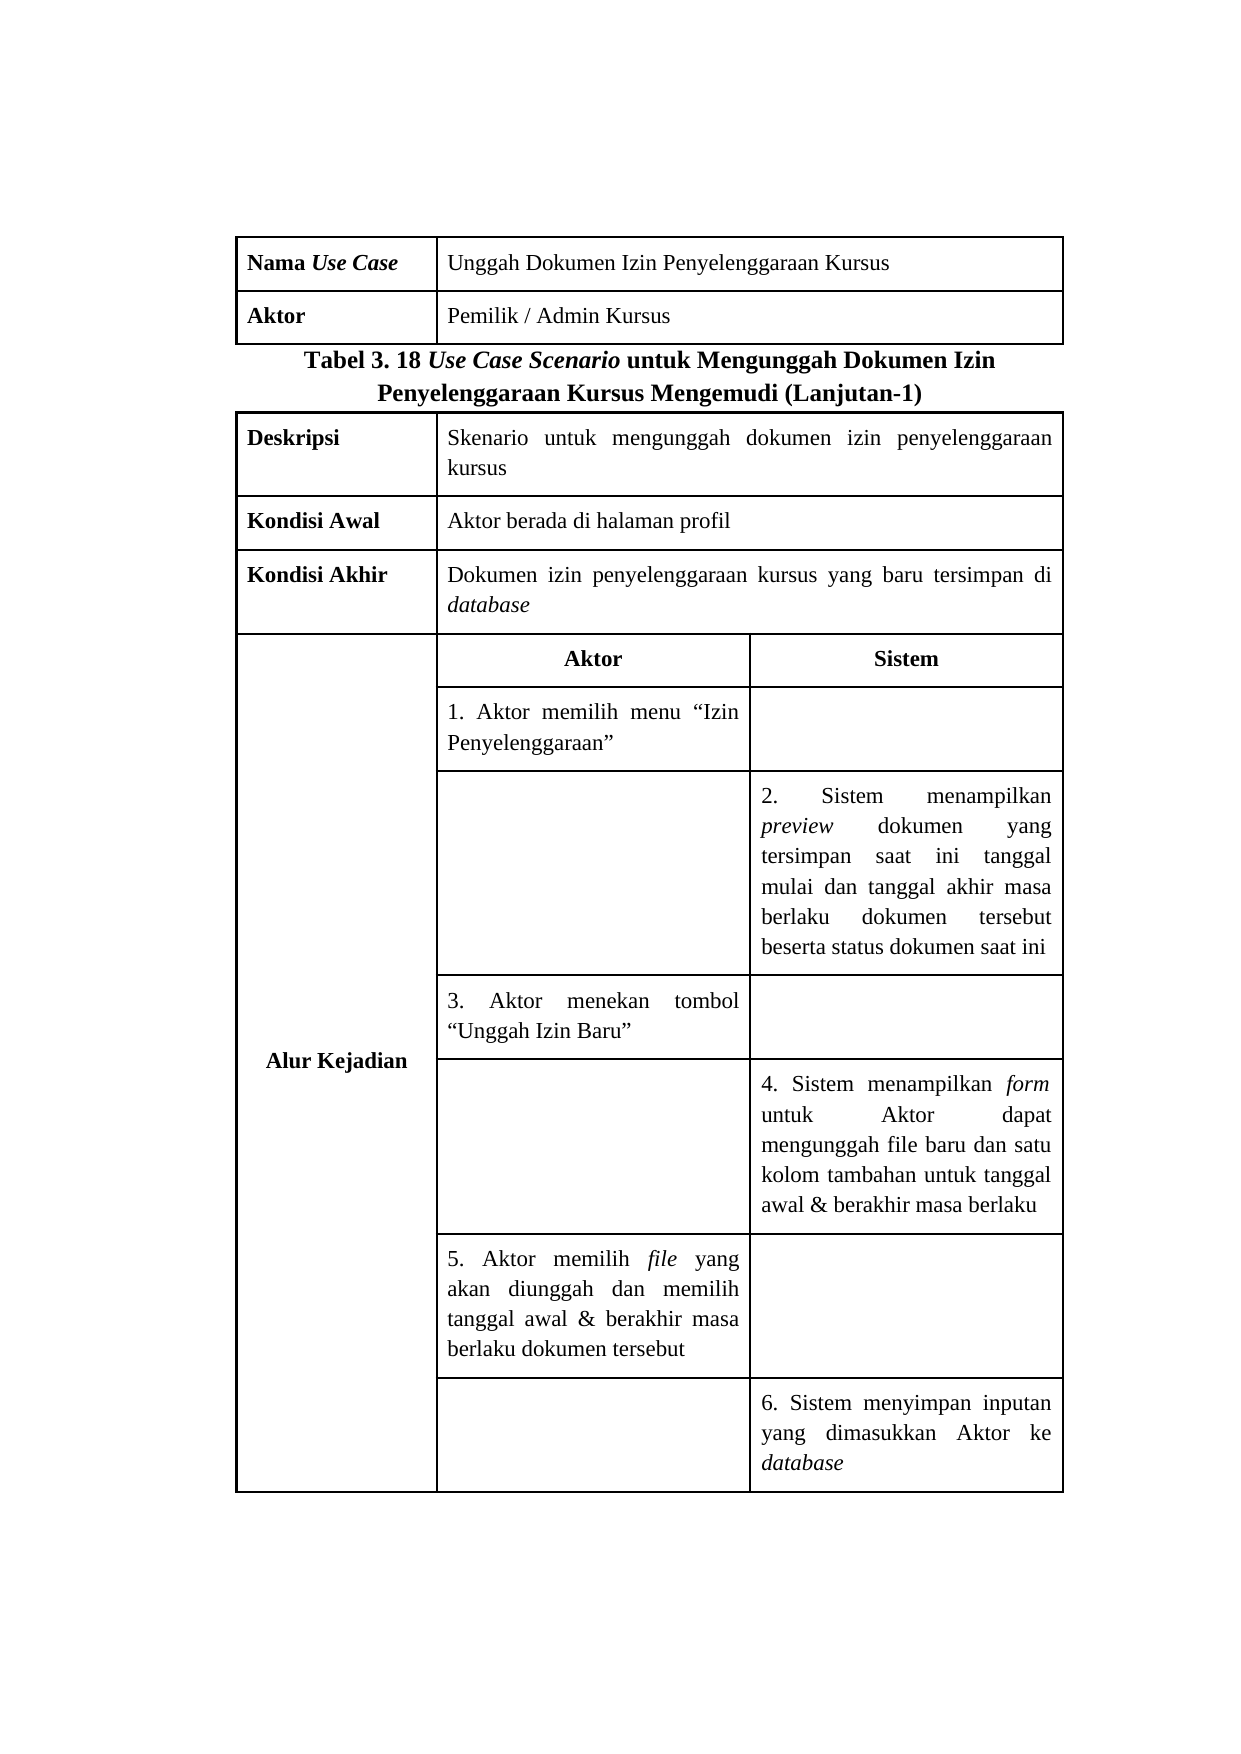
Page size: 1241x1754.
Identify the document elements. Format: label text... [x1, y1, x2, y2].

table_header Skenario untuk mengunggah dokumen izin penyelenggaraan kursus [438, 414, 1062, 495]
table_cell [438, 1060, 749, 1232]
table_header Deskripsi [238, 414, 436, 495]
table_cell 6. Sistem menyimpan inputan yang dimasukkan Aktor ke database [751, 1379, 1062, 1491]
table_cell Unggah Dokumen Izin Penyelenggaraan Kursus [438, 238, 1062, 290]
table_cell Aktor berada di halaman profil [438, 497, 1062, 549]
table_cell [751, 976, 1062, 1058]
table_cell Aktor [438, 635, 749, 686]
table_cell Aktor [238, 292, 436, 343]
table_cell Kondisi Akhir [238, 551, 436, 632]
table_cell Sistem [751, 635, 1062, 686]
table_cell Nama Use Case [238, 238, 436, 290]
text Tabel 3. 18 Use Case Scenario untuk Mengunggah Dokumen Izin Penyelenggaraan Kursus Mengemudi (Lanjutan-1) [236, 345, 1063, 407]
table_cell [751, 1235, 1062, 1377]
table_cell [438, 1379, 749, 1491]
table_cell Alur Kejadian [238, 635, 436, 1491]
table_cell 5. Aktor memilih file yang akan diunggah dan memilih tanggal awal & berakhir masa berlaku dokumen tersebut [438, 1235, 749, 1377]
table_cell Pemilik / Admin Kursus [438, 292, 1062, 343]
table_cell Kondisi Awal [238, 497, 436, 549]
table_cell 1. Aktor memilih menu “Izin Penyelenggaraan” [438, 688, 749, 770]
table_cell 4. Sistem menampilkan form untuk Aktor dapat mengunggah file baru dan satu kolom tambahan untuk tanggal awal & berakhir masa berlaku [751, 1060, 1062, 1232]
table_cell [438, 772, 749, 974]
table_cell [751, 688, 1062, 770]
table_cell 3. Aktor menekan tombol “Unggah Izin Baru” [438, 976, 749, 1058]
table_cell Dokumen izin penyelenggaraan kursus yang baru tersimpan di database [438, 551, 1062, 632]
table_cell 2. Sistem menampilkan preview dokumen yang tersimpan saat ini tanggal mulai dan tanggal akhir masa berlaku dokumen tersebut beserta status dokumen saat ini [751, 772, 1062, 974]
